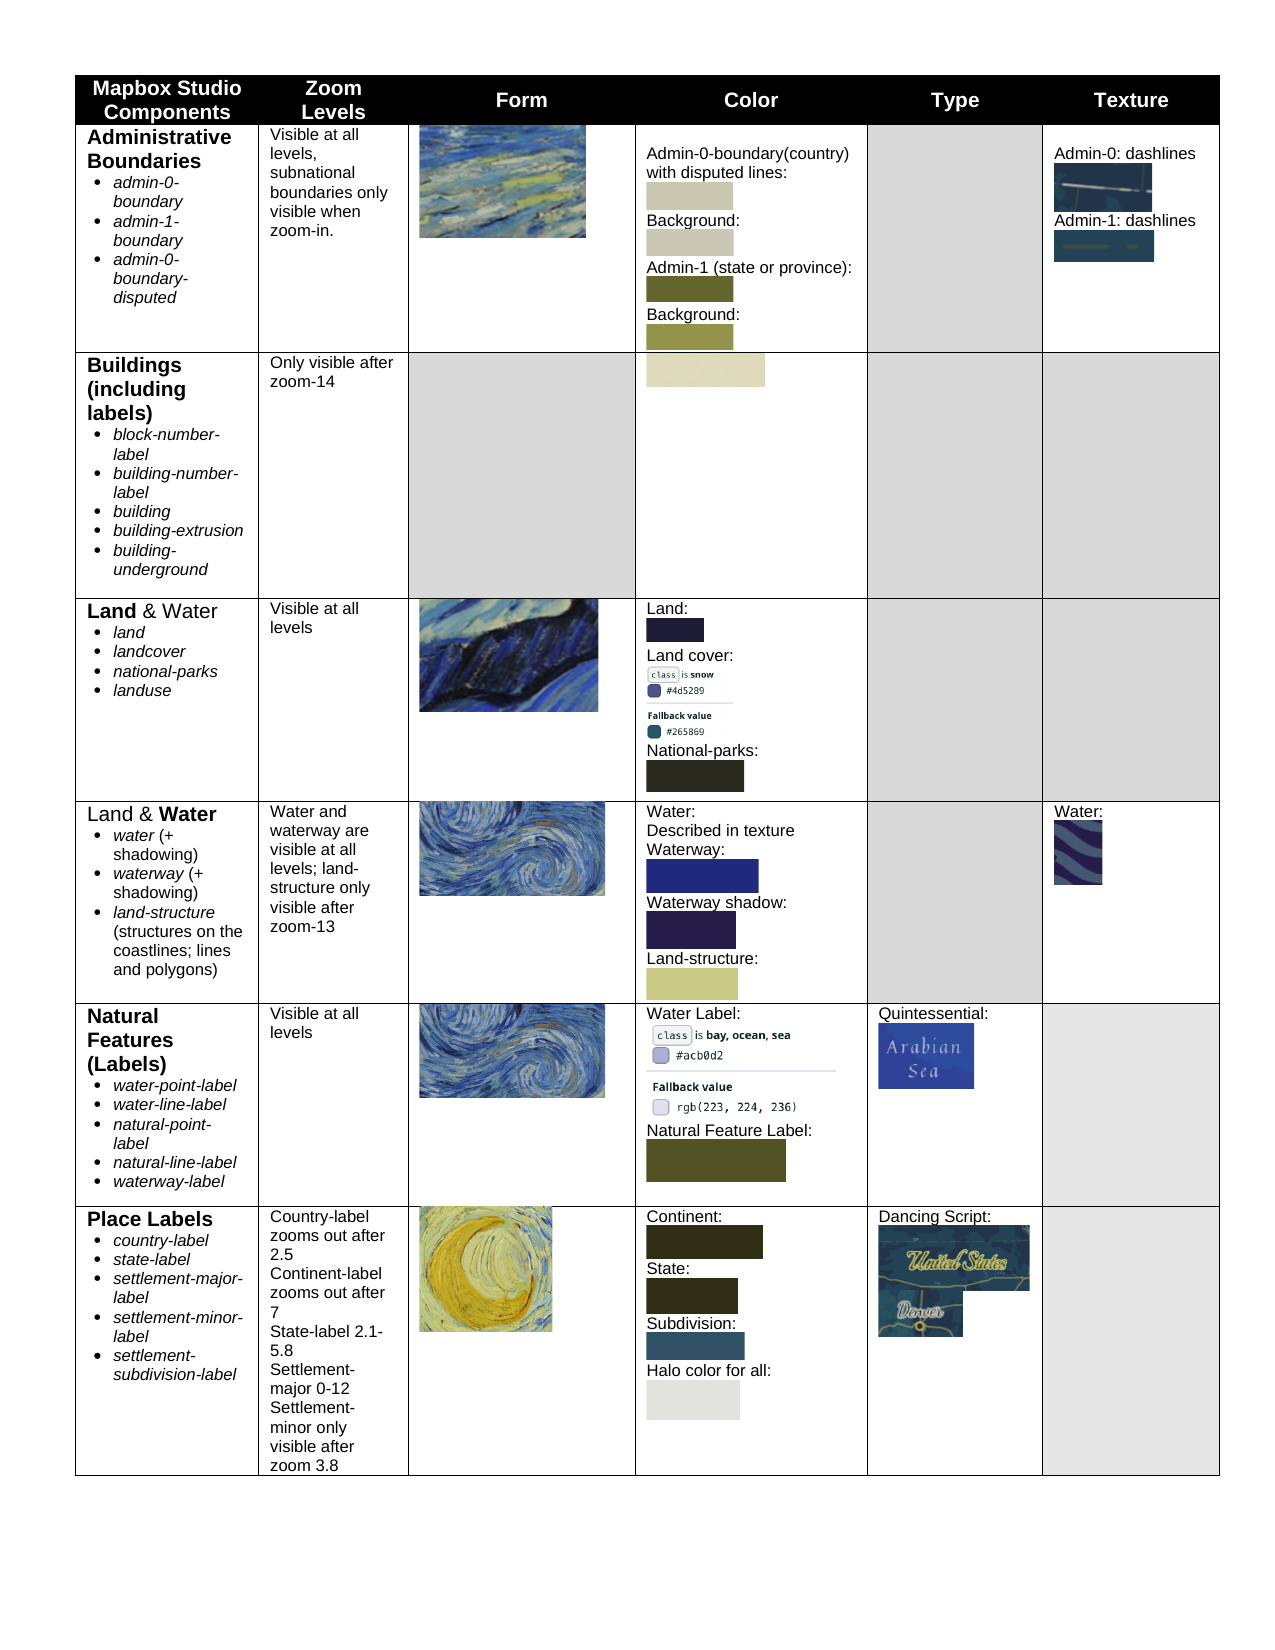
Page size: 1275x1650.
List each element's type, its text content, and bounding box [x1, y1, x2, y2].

picture [878, 1023, 975, 1089]
table_cell Dancing Script: [868, 1207, 1042, 1475]
table_cell Quintessential: [868, 1004, 1042, 1206]
table_cell Land & Water land landcover national-parks landuse [76, 599, 258, 801]
picture [419, 125, 586, 238]
table_header Zoom Levels [259, 76, 408, 124]
table_header Mapbox Studio Components [76, 76, 258, 124]
picture [646, 1278, 738, 1314]
picture [646, 1332, 745, 1360]
picture [646, 665, 734, 741]
table_cell [409, 353, 635, 598]
picture [646, 968, 738, 1000]
table_cell [409, 125, 635, 352]
picture [419, 801, 606, 896]
table_cell Visible at all levels [259, 1004, 408, 1206]
table_cell [409, 599, 635, 801]
table_cell Administrative Boundaries admin-0-boundary admin-1-boundary admin-0-boundary-disputed [76, 125, 258, 352]
table_cell [1043, 353, 1219, 598]
table_cell [868, 802, 1042, 1003]
picture [646, 911, 736, 949]
table_cell Only visible after zoom-14 [259, 353, 408, 598]
table_header Type [868, 76, 1042, 124]
table_cell Admin-0: dashlines Admin-1: dashlines [1043, 125, 1219, 352]
picture [646, 1139, 786, 1182]
picture [646, 1380, 740, 1420]
picture [646, 324, 734, 350]
table_header Form [409, 76, 635, 124]
table_cell [409, 1004, 635, 1206]
picture [419, 599, 599, 712]
table_cell [1043, 1207, 1219, 1475]
picture [646, 229, 734, 256]
picture [646, 1023, 837, 1121]
picture [646, 353, 765, 387]
picture [646, 1225, 763, 1259]
table_cell [409, 1207, 635, 1475]
table_cell Visible at all levels, subnational boundaries only visible when zoom-in. [259, 125, 408, 352]
table_cell [868, 125, 1042, 352]
picture [646, 618, 704, 642]
picture [646, 760, 745, 792]
table_cell Visible at all levels [259, 599, 408, 801]
table_cell Natural Features (Labels) water-point-label water-line-label natural-point-label natural-line-label waterway-label [76, 1004, 258, 1206]
table_cell Land: Land cover: National-parks: [636, 599, 867, 801]
table_cell [868, 599, 1042, 801]
picture [646, 182, 734, 210]
table_cell [409, 802, 635, 1003]
picture [1054, 230, 1155, 262]
table_cell Country-label zooms out after 2.5 Continent-label zooms out after 7 State-label 2.1-5.8 Settlement-major 0-12 Settlement-minor only visible after zoom 3.8 [259, 1207, 408, 1475]
table_header Texture [1043, 76, 1219, 124]
table_header Color [636, 76, 867, 124]
picture [1054, 820, 1103, 885]
picture [878, 1225, 1030, 1337]
table_cell [1043, 1004, 1219, 1206]
table_cell Water: [1043, 802, 1219, 1003]
table_cell Continent: State: Subdivision: Halo color for all: [636, 1207, 867, 1475]
table_cell Water and waterway are visible at all levels; land-structure only visible after zoom-13 [259, 802, 408, 1003]
table_cell [636, 353, 867, 598]
table_cell [1043, 599, 1219, 801]
table_cell Admin-0-boundary(country) with disputed lines: Background: Admin-1 (state or province): Background: [636, 125, 867, 352]
picture [1054, 163, 1153, 212]
table_cell Place Labels country-label state-label settlement-major-label settlement-minor-label settlement-subdivision-label [76, 1207, 258, 1475]
table_cell Buildings (including labels) block-number-label building-number-label building building-extrusion building-underground [76, 353, 258, 598]
picture [419, 1206, 553, 1332]
table_cell Water: Described in texture Waterway: Waterway shadow: Land-structure: [636, 802, 867, 1003]
table_cell Land & Water water (+ shadowing) waterway (+ shadowing) land-structure (structures on the coastlines; lines and polygons) [76, 802, 258, 1003]
picture [646, 276, 734, 302]
table_cell [868, 353, 1042, 598]
table_cell Water Label: Natural Feature Label: [636, 1004, 867, 1206]
picture [419, 1004, 606, 1098]
picture [646, 859, 759, 893]
